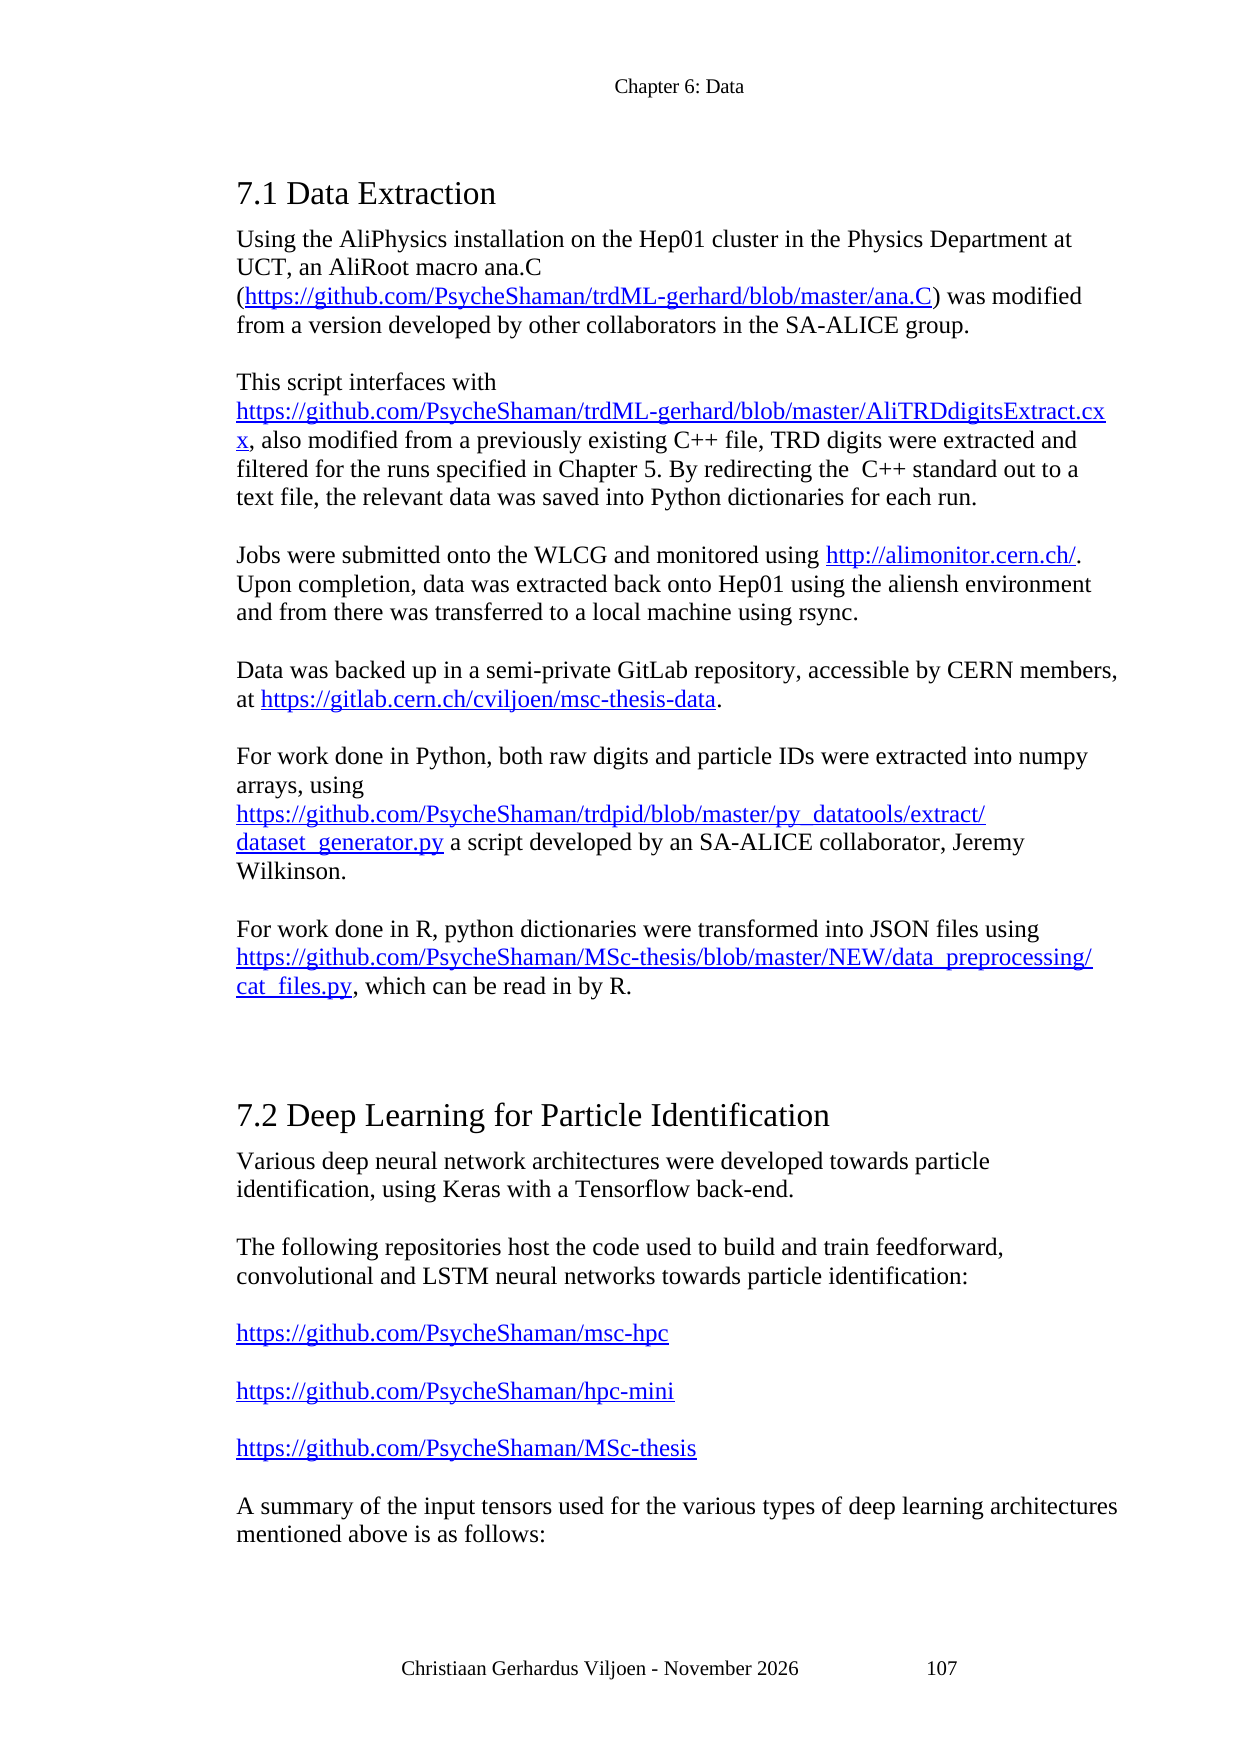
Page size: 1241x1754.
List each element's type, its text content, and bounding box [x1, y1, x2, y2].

text Using the AliPhysics installation on the Hep01 cluster in the Physics Department at UCT, an AliRoot macro ana.C (https://github.com/PsycheShaman/trdML-gerhard/blob/master/ana.C) was modified from a version developed by other collaborators in the SA-ALICE group. [236, 224, 1122, 339]
text This script interfaces with https://github.com/PsycheShaman/trdML-gerhard/blob/master/AliTRDdigitsExtract.cxx, also modified from a previously existing C++ file, TRD digits were extracted and filtered for the runs specified in Chapter 5. By redirecting the C++ standard out to a text file, the relevant data was saved into Python dictionaries for each run. [236, 367, 1122, 511]
text A summary of the input tensors used for the various types of deep learning architectures mentioned above is as follows: [236, 1491, 1122, 1548]
text Various deep neural network architectures were developed towards particle identification, using Keras with a Tensorflow back-end. [236, 1146, 1122, 1203]
text For work done in R, python dictionaries were transformed into JSON files using https://github.com/PsycheShaman/MSc-thesis/blob/master/NEW/data_preprocessing/cat_files.py, which can be read in by R. [236, 914, 1122, 1000]
text https://github.com/PsycheShaman/MSc-thesis [236, 1433, 1122, 1462]
text Jobs were submitted onto the WLCG and monitored using http://alimonitor.cern.ch/. Upon completion, data was extracted back onto Hep01 using the aliensh environment and from there was transferred to a local machine using rsync. [236, 540, 1122, 626]
text Data was backed up in a semi-private GitLab repository, accessible by CERN members, at https://gitlab.cern.ch/cviljoen/msc-thesis-data. [236, 655, 1122, 712]
text For work done in Python, both raw digits and particle IDs were extracted into numpy arrays, using https://github.com/PsycheShaman/trdpid/blob/master/py_datatools/extract/dataset_generator.py a script developed by an SA-ALICE collaborator, Jeremy Wilkinson. [236, 741, 1122, 885]
subtitle Deep Learning for Particle Identification [236, 1095, 1122, 1133]
text https://github.com/PsycheShaman/msc-hpc [236, 1318, 1122, 1347]
text The following repositories host the code used to build and train feedforward, convolutional and LSTM neural networks towards particle identification: [236, 1232, 1122, 1289]
text https://github.com/PsycheShaman/hpc-mini [236, 1376, 1122, 1404]
subtitle Data Extraction [236, 173, 1122, 211]
